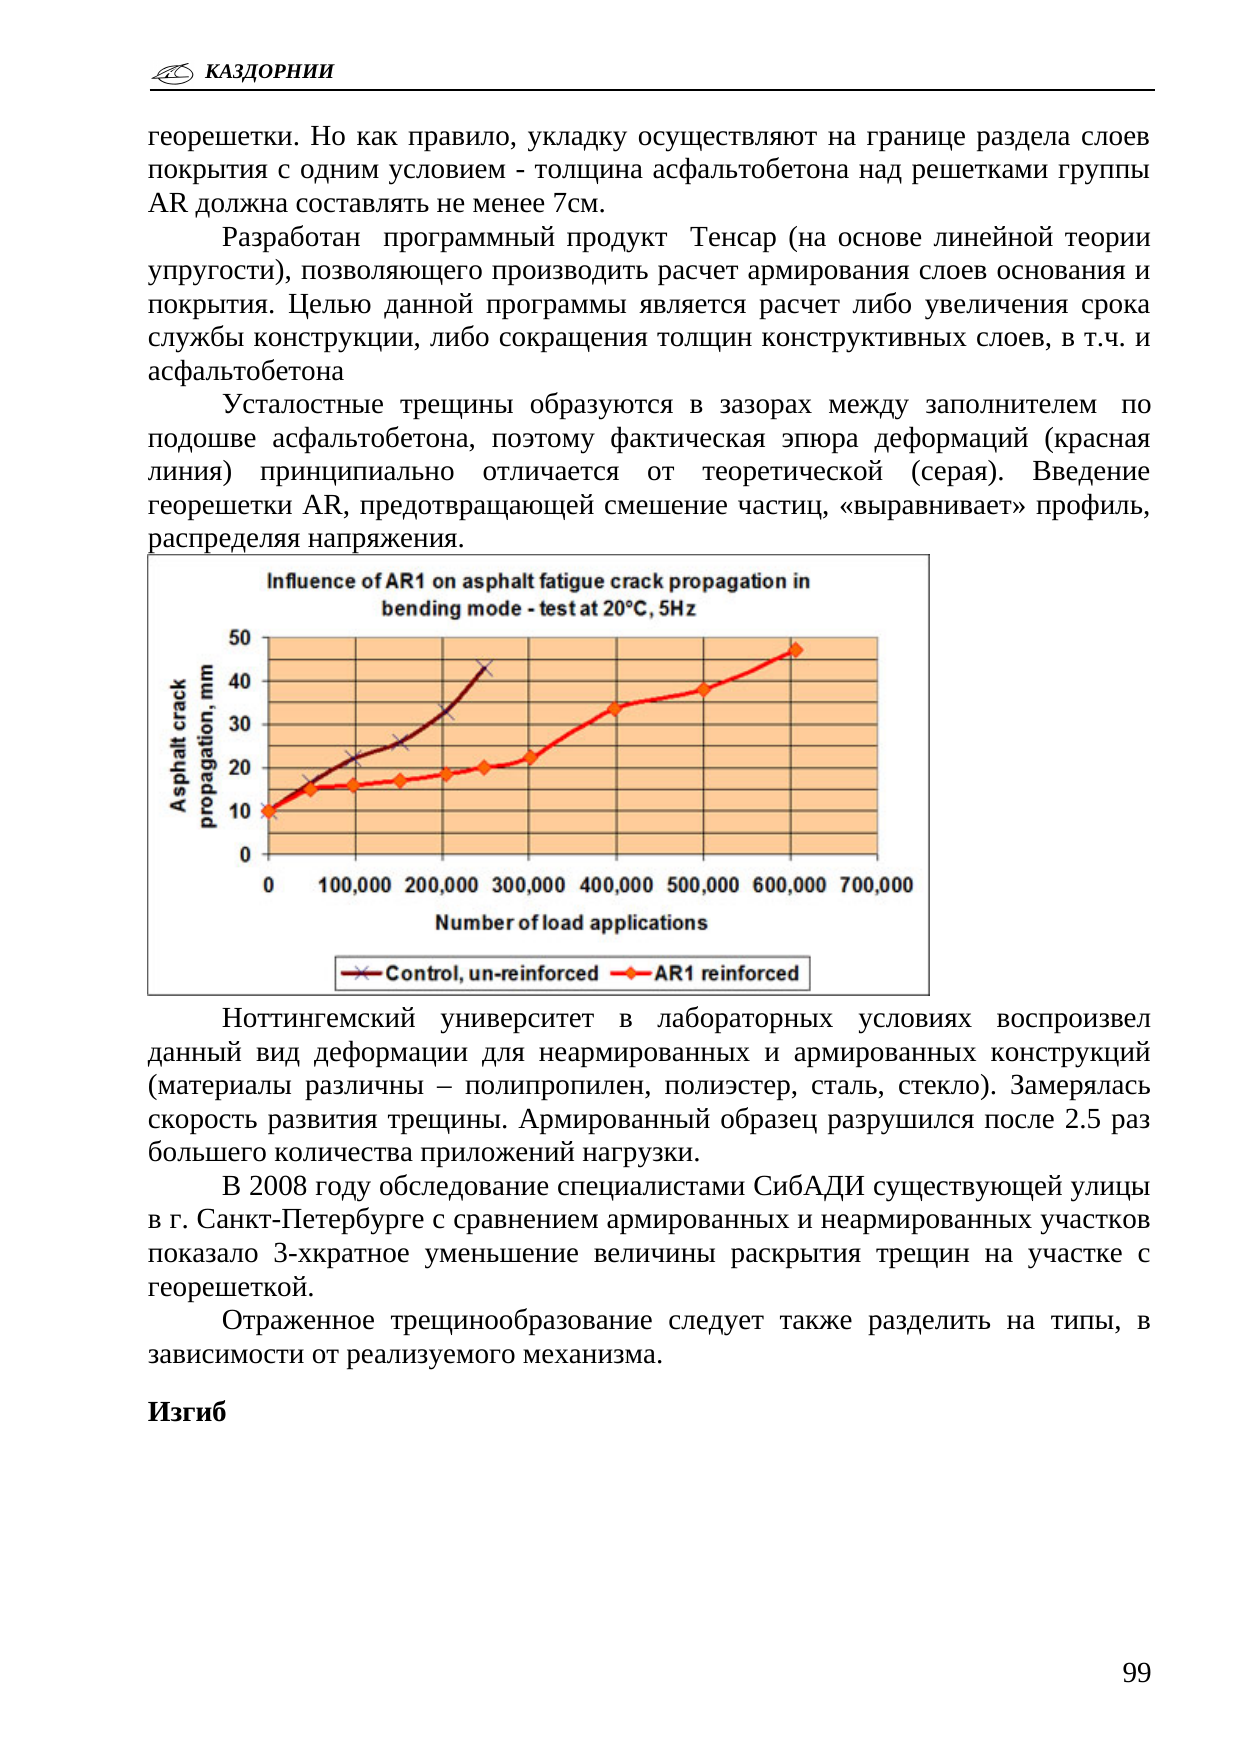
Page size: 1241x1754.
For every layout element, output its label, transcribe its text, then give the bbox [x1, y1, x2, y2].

text Усталостные трещины образуются в зазорах между заполнителем по подошве асфальтобетона, поэтому фактическая эпюра деформаций (красная линия) принципиально отличается от теоретической (серая). Введение георешетки AR, предотвращающей смешение частиц, «выравнивает» профиль, распределяя напряжения. [148, 386, 1152, 554]
subtitle Изгиб [148, 1394, 1152, 1428]
picture [147, 554, 930, 996]
picture [149, 60, 195, 89]
text В 2008 году обследование специалистами СибАДИ существующей улицы в г. Санкт-Петербурге с сравнением армированных и неармированных участков показало 3-хкратное уменьшение величины раскрытия трещин на участке с георешеткой. [148, 1168, 1152, 1302]
text Отраженное трещинообразование следует также разделить на типы, в зависимости от реализуемого механизма. [148, 1302, 1152, 1369]
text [148, 118, 1152, 219]
text Разработан программный продукт Тенсар (на основе линейной теории упругости), позволяющего производить расчет армирования слоев основания и покрытия. Целью данной программы является расчет либо увеличения срока службы конструкции, либо сокращения толщин конструктивных слоев, в т.ч. и асфальтобетона [148, 219, 1152, 386]
text Ноттингемский университет в лабораторных условиях воспроизвел данный вид деформации для неармированных и армированных конструкций (материалы различны – полипропилен, полиэстер, сталь, стекло). Замерялась скорость развития трещины. Армированный образец разрушился после 2.5 раз большего количества приложений нагрузки. [148, 1000, 1152, 1168]
